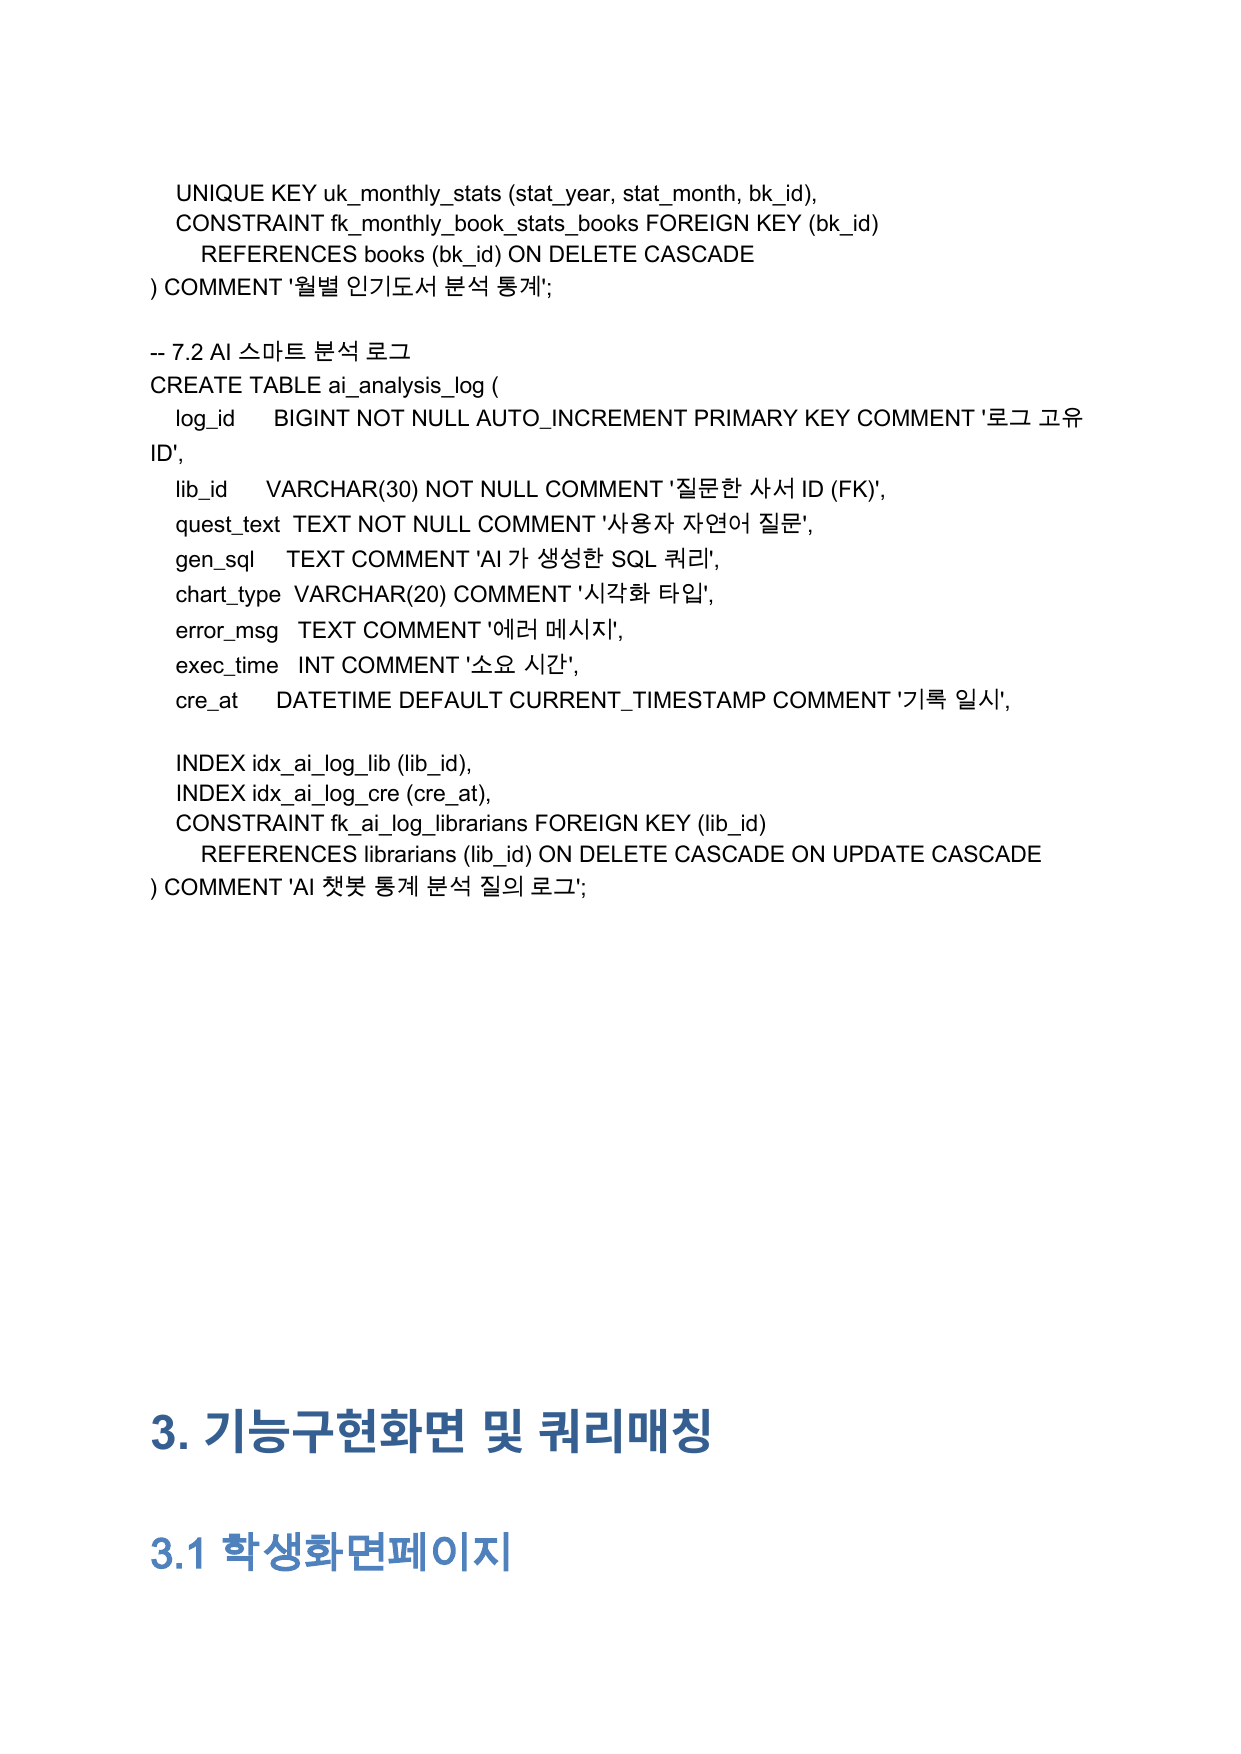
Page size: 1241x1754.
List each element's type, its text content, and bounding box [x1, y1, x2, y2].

text -- 7.2 AI 스마트 분석 로그 [150, 336, 1090, 367]
text log_id BIGINT NOT NULL AUTO_INCREMENT PRIMARY KEY COMMENT '로그 고유 ID', [150, 402, 1090, 468]
text INDEX idx_ai_log_cre (cre_at), [150, 780, 1090, 806]
text exec_time INT COMMENT '소요 시간', [150, 649, 1090, 680]
text INDEX idx_ai_log_lib (lib_id), [150, 750, 1090, 776]
subtitle 3.1 학생화면페이지 [150, 1523, 1090, 1579]
text CONSTRAINT fk_ai_log_librarians FOREIGN KEY (lib_id) [150, 810, 1090, 837]
text lib_id VARCHAR(30) NOT NULL COMMENT '질문한 사서 ID (FK)', [150, 472, 1090, 503]
text REFERENCES librarians (lib_id) ON DELETE CASCADE ON UPDATE CASCADE [150, 841, 1090, 867]
text CREATE TABLE ai_analysis_log ( [150, 372, 1090, 398]
text ) COMMENT '월별 인기도서 분석 통계'; [150, 271, 1090, 302]
text ) COMMENT 'AI 챗봇 통계 분석 질의 로그'; [150, 871, 1090, 901]
text chart_type VARCHAR(20) COMMENT '시각화 타입', [150, 578, 1090, 609]
text gen_sql TEXT COMMENT 'AI가 생성한 SQL 쿼리', [150, 543, 1090, 574]
text CONSTRAINT fk_monthly_book_stats_books FOREIGN KEY (bk_id) [150, 210, 1090, 237]
text REFERENCES books (bk_id) ON DELETE CASCADE [150, 241, 1090, 267]
subtitle 3. 기능구현화면 및 쿼리매칭 [150, 1393, 1090, 1463]
text UNIQUE KEY uk_monthly_stats (stat_year, stat_month, bk_id), [150, 180, 1090, 207]
text cre_at DATETIME DEFAULT CURRENT_TIMESTAMP COMMENT '기록 일시', [150, 684, 1090, 715]
text quest_text TEXT NOT NULL COMMENT '사용자 자연어 질문', [150, 508, 1090, 538]
text error_msg TEXT COMMENT '에러 메시지', [150, 614, 1090, 644]
